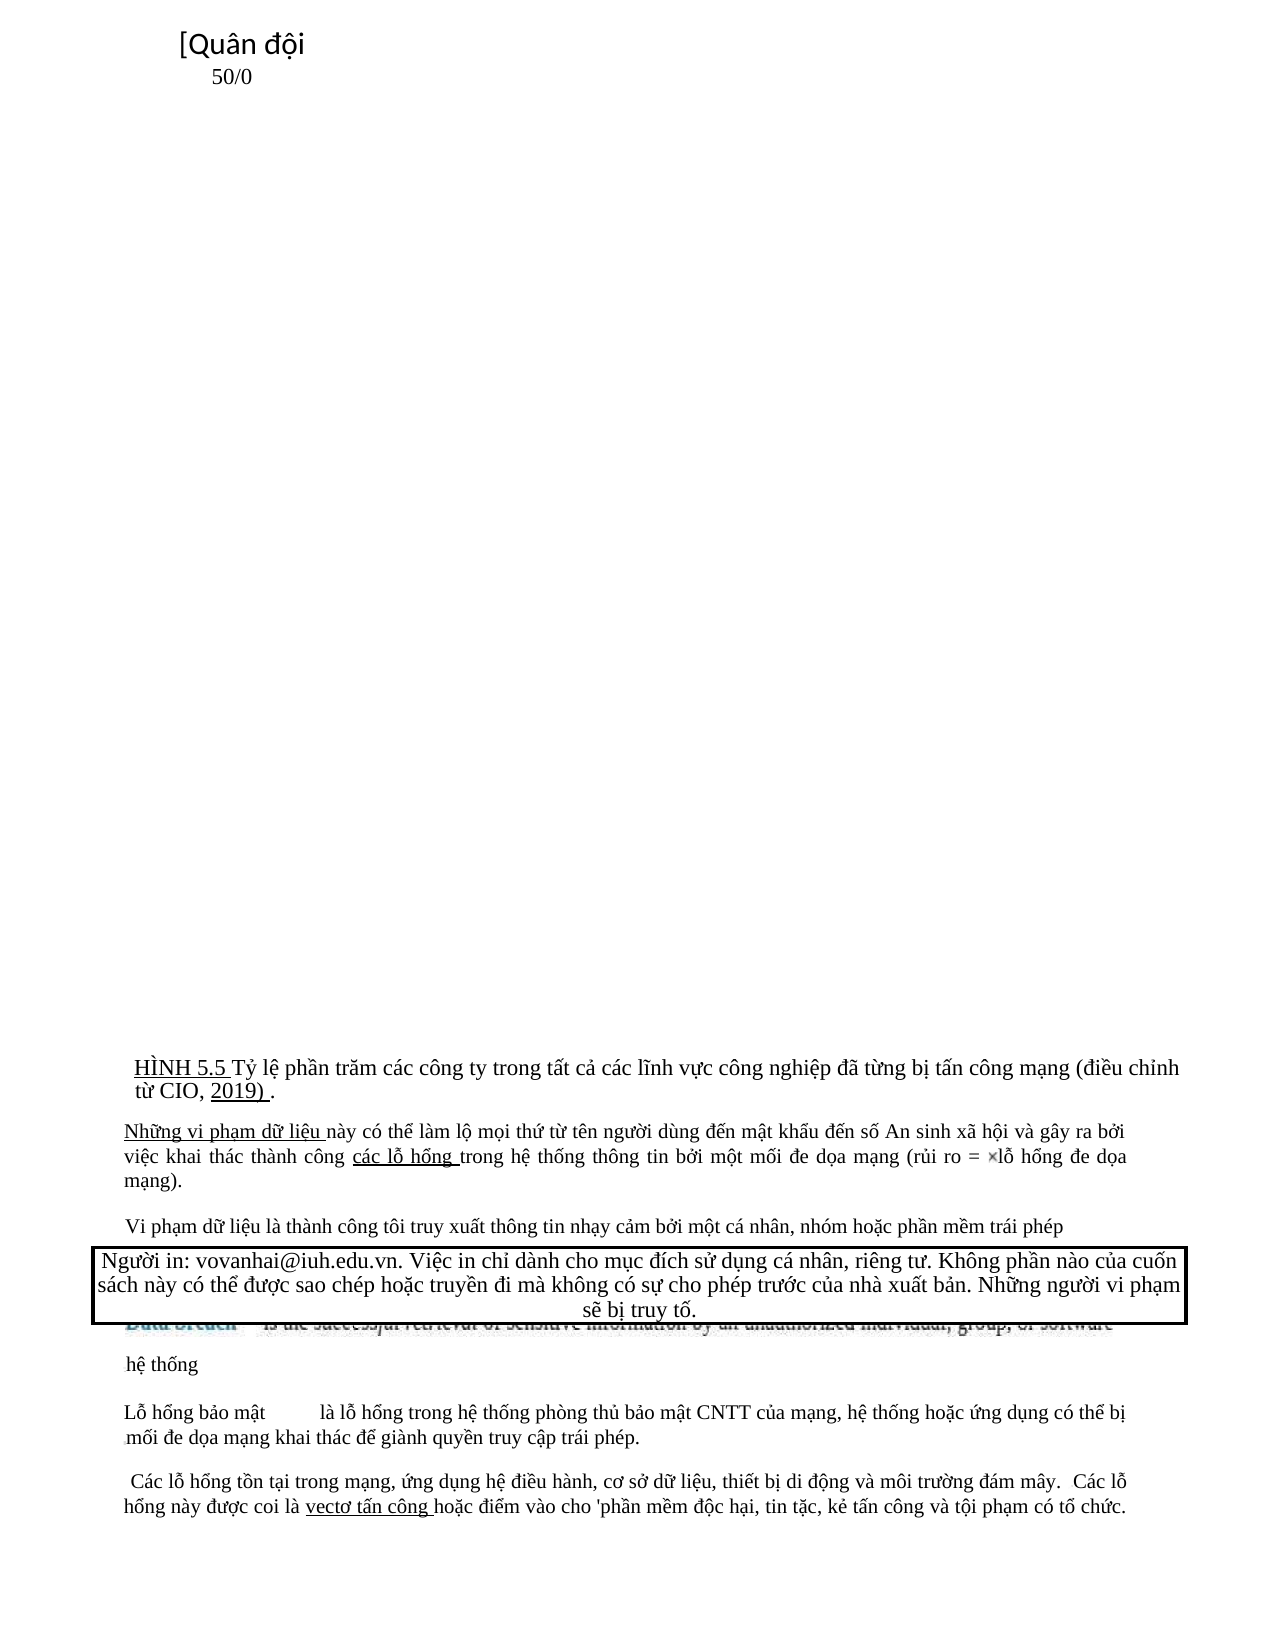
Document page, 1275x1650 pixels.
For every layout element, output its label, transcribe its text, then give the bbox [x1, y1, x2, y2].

text hệ thống [123, 1352, 1127, 1376]
text Người in: vovanhai@iuh.edu.vn. Việc in chỉ dành cho mục đích sử dụng cá nhân, riêng tư. Không phần nào của cuốn sách này có thể được sao chép hoặc truyền đi mà không có sự cho phép trước của nhà xuất bản. Những người vi phạm sẽ bị truy tố. [95, 1249, 1184, 1322]
text Vi phạm dữ liệu là thành công tôi truy xuất thông tin nhạy cảm bởi một cá nhân, nhóm hoặc phần mềm trái phép [125, 1214, 1127, 1238]
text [123, 1469, 1127, 1518]
text Lỗ hổng bảo mật là lỗ hổng trong hệ thống phòng thủ bảo mật CNTT của mạng, hệ thống hoặc ứng dụng có thể bị mối đe dọa mạng khai thác để giành quyền truy cập trái phép. [123, 1400, 1127, 1449]
text 50/0 [211, 66, 1184, 89]
text HÌNH 5.5 Tỷ lệ phần trăm các công ty trong tất cả các lĩnh vực công nghiệp đã từng bị tấn công mạng (điều chỉnh từ CIO, 2019) . [134, 1057, 1184, 1104]
text [Quân đội [178, 24, 1184, 63]
text Những vi phạm dữ liệu này có thể làm lộ mọi thứ từ tên người dùng đến mật khẩu đến số An sinh xã hội và gây ra bởi việc khai thác thành công các lỗ hổng trong hệ thống thông tin bởi một mối đe dọa mạng (rủi ro = lỗ hổng đe dọa mạng). [124, 1119, 1127, 1192]
picture [125, 1325, 1113, 1337]
picture [988, 1152, 998, 1163]
